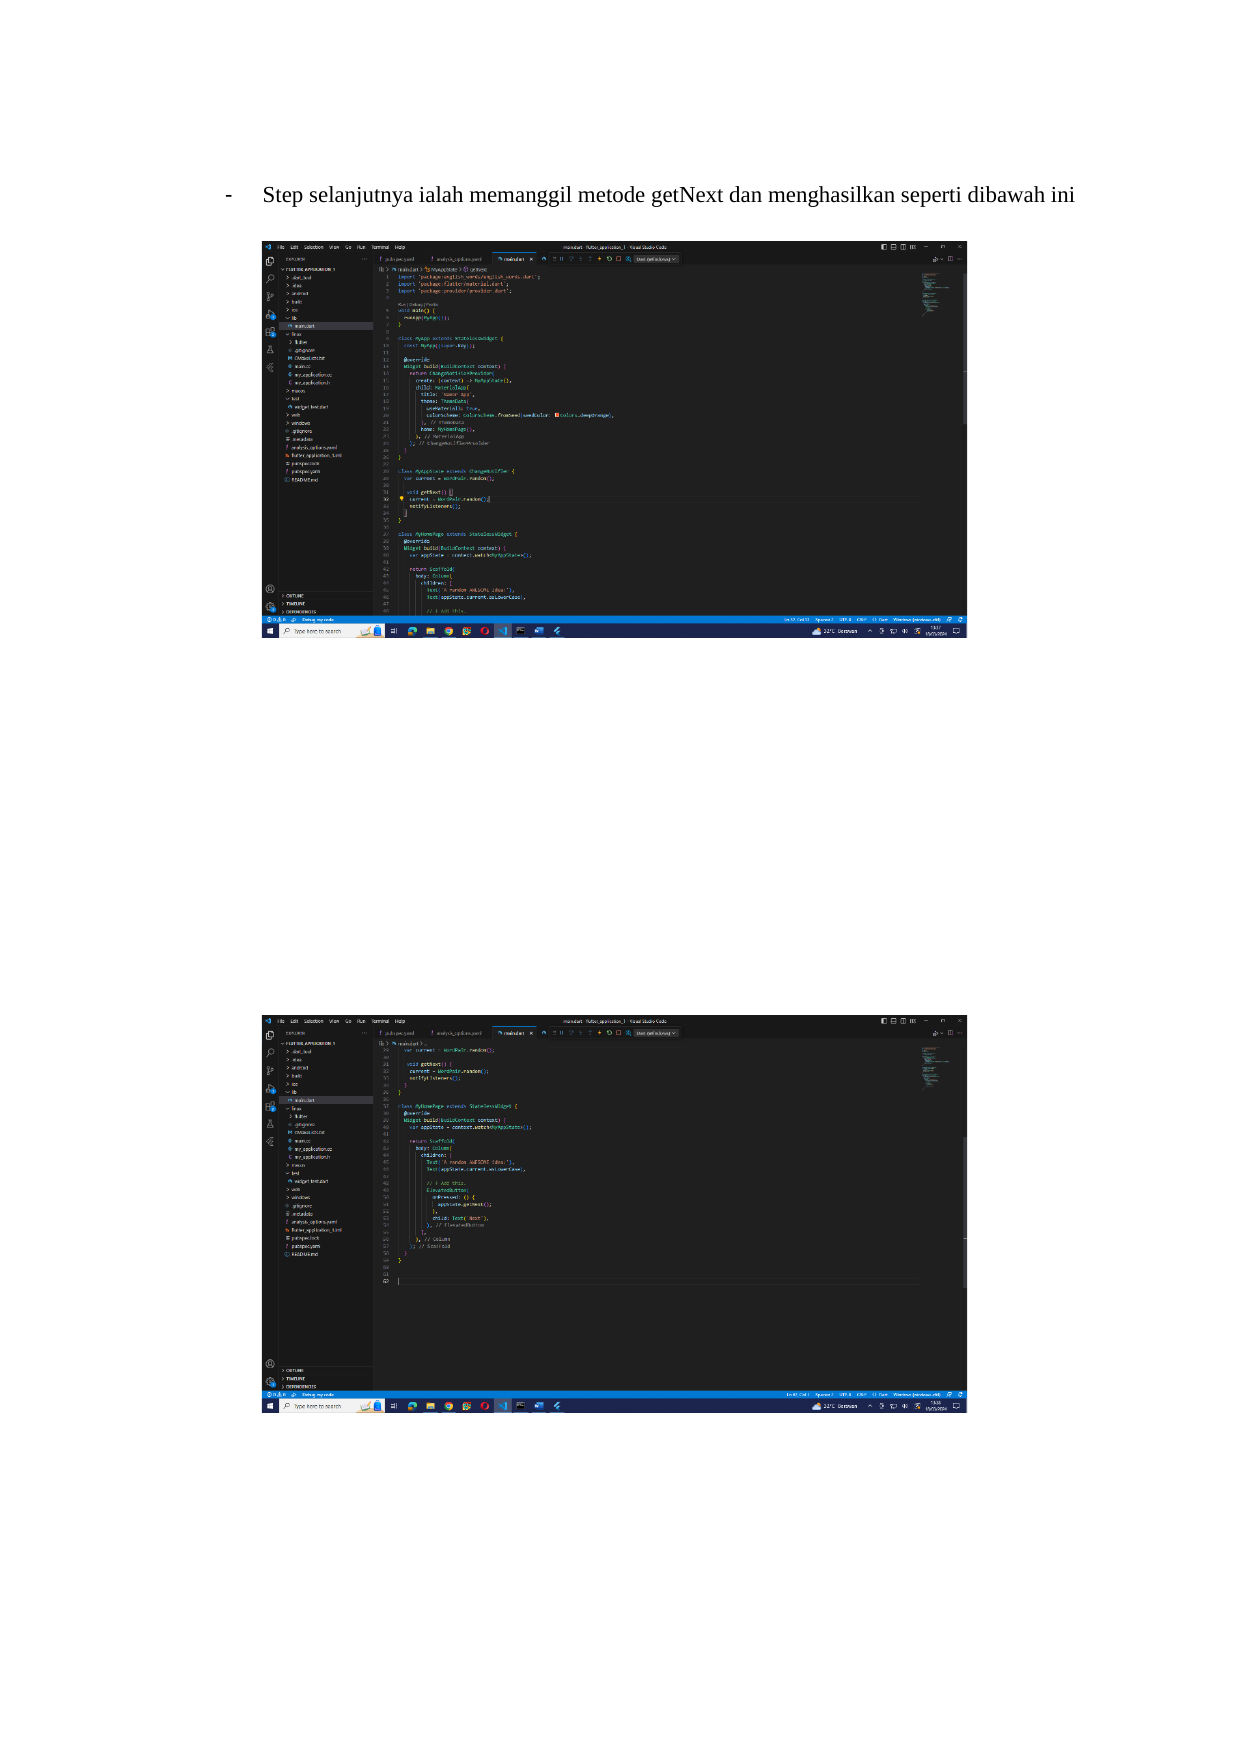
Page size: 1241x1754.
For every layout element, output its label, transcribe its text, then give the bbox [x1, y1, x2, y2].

picture [261, 241, 968, 638]
picture [261, 1015, 968, 1413]
list Step selanjutnya ialah memanggil metode getNext dan menghasilkan seperti dibawah ini [225, 178, 1090, 210]
